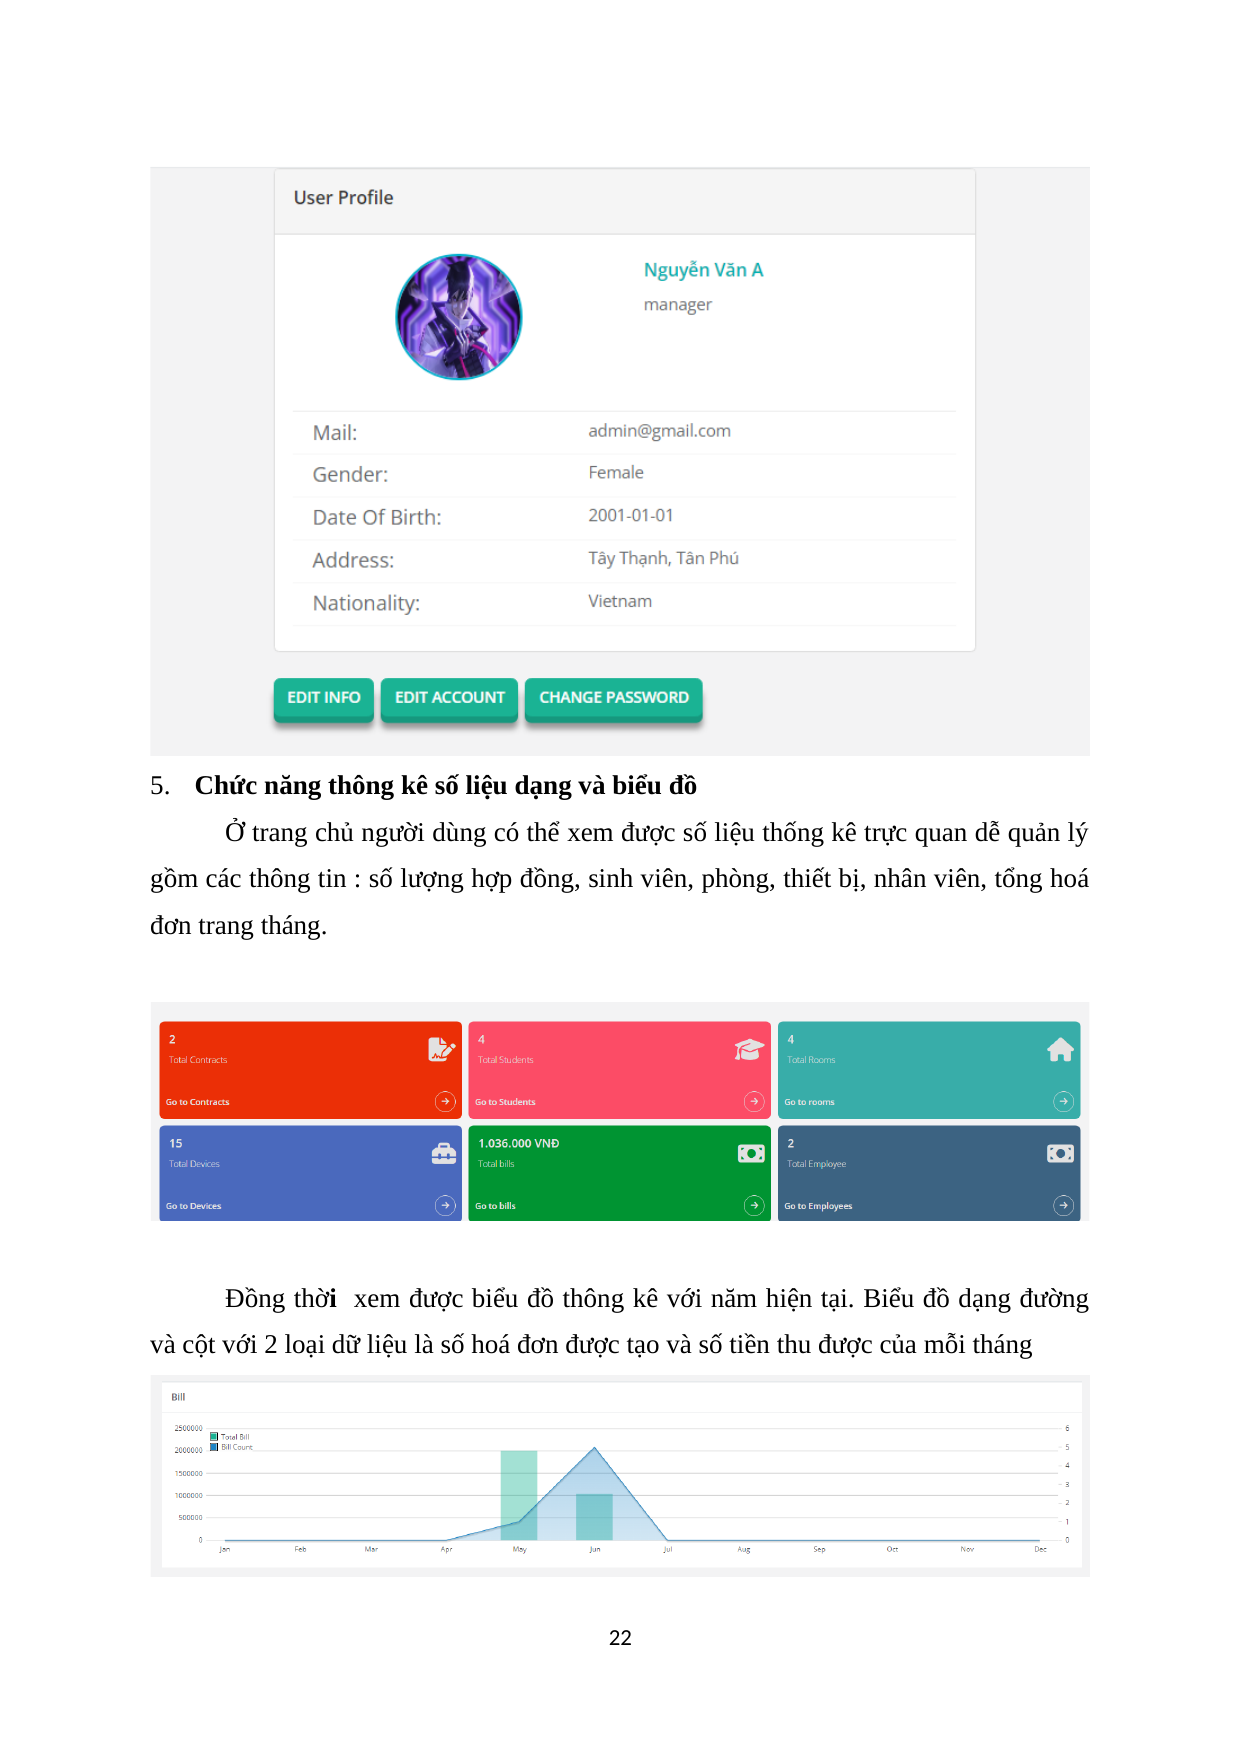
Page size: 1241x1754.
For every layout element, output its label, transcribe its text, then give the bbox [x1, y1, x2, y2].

picture [150, 150, 1090, 756]
list Ở trang chủ người dùng có thể xem được số liệu thống kê trực quan dễ quản lý gồm các thông tin : số lượng hợp đồng, sinh viên, phòng, thiết bị, nhân viên, tổng hoá đơn trang tháng. [150, 816, 1090, 940]
picture [150, 1002, 1090, 1221]
picture [150, 1375, 1090, 1577]
list Đồng thời xem được biểu đồ thông kê với năm hiện tại. Biểu đồ dạng đường và cột với 2 loại dữ liệu là số hoá đơn được tạo và số tiền thu được của mỗi tháng [150, 1235, 1090, 1359]
list Chức năng thông kê số liệu dạng và biểu đồ [150, 769, 1090, 800]
